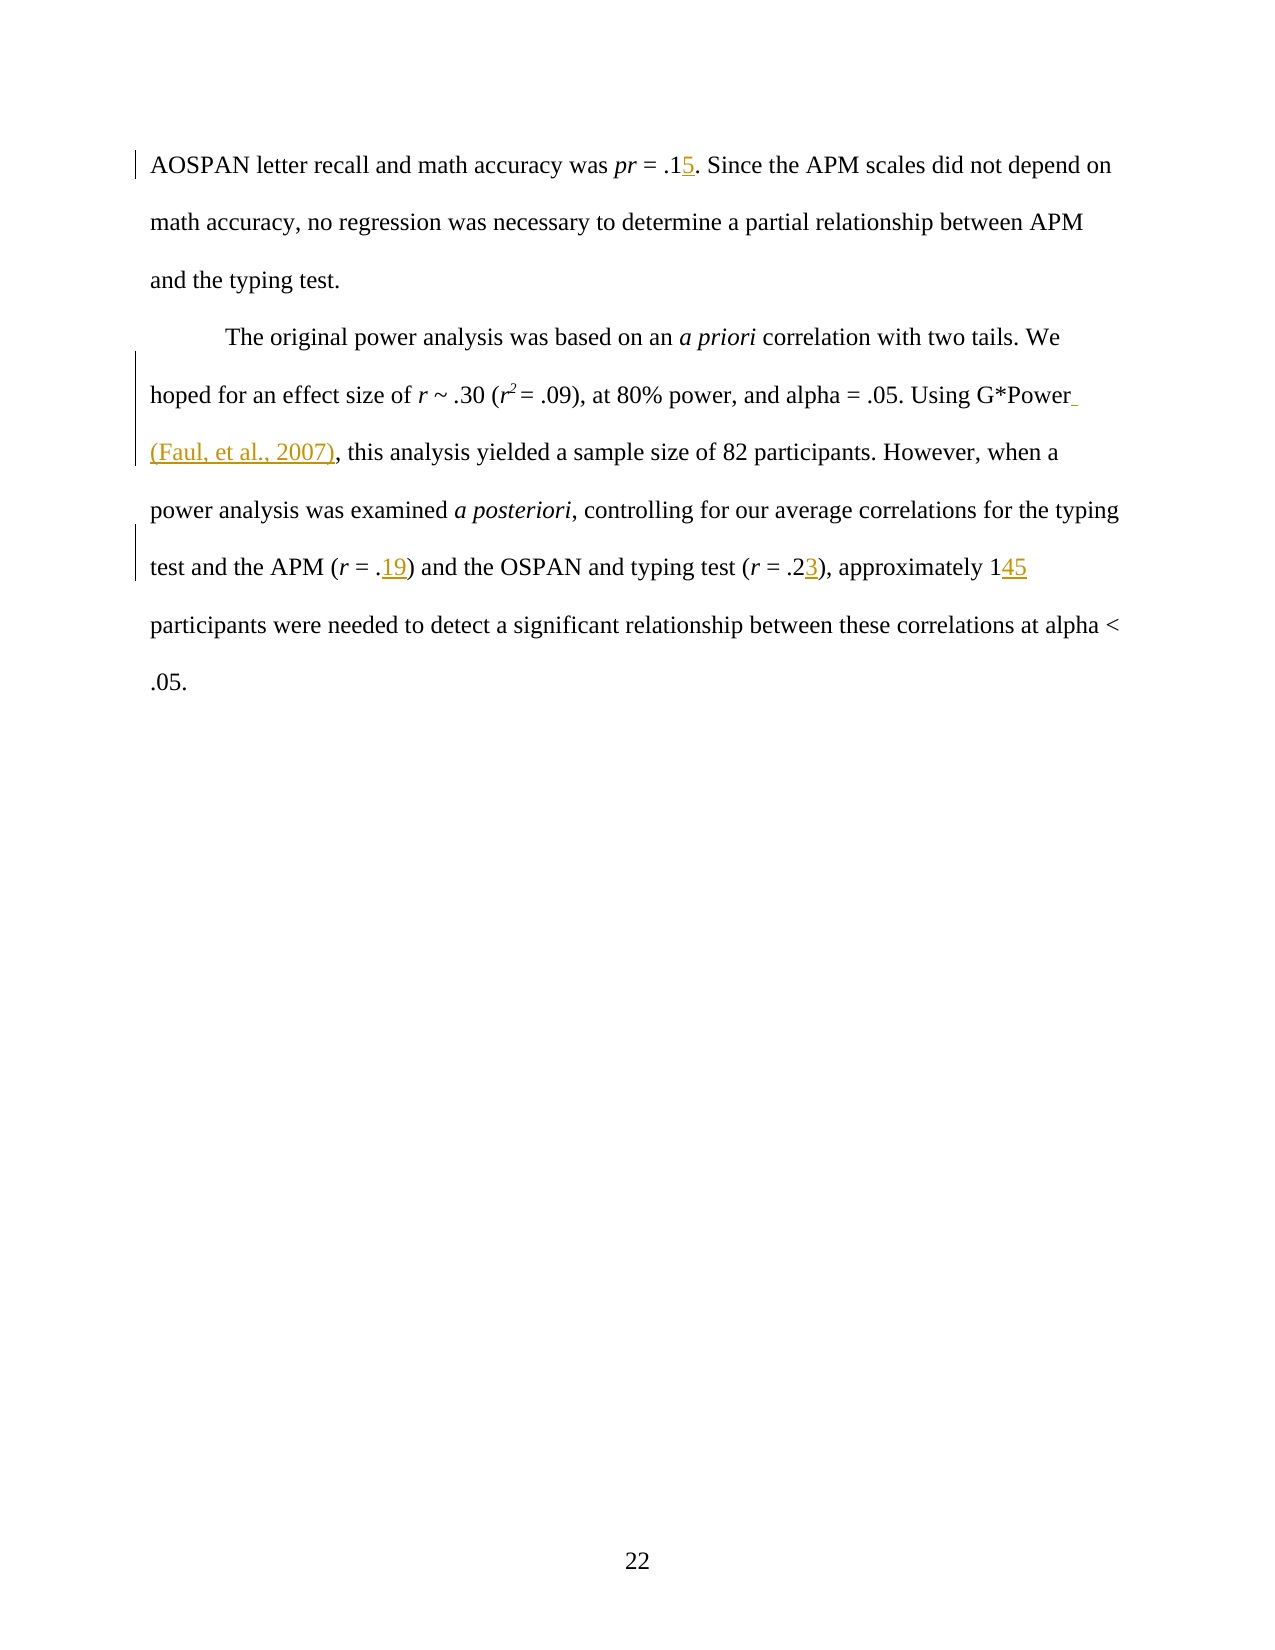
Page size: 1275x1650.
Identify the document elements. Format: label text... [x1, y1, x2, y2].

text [150, 150, 1125, 294]
text The original power analysis was based on an a priori correlation with two tails. We hoped for an effect size of r ~ .30 (r2 = .09), at 80% power, and alpha = .05. Using G*Power, this analysis yielded a sample size of 82 participants. However, when a power analysis was examined a posteriori, controlling for our average correlations for the typing test and the APM (r = .) and the OSPAN and typing test (r = .2), approximately 1 participants were needed to detect a significant relationship between these correlations at alpha < .05. [150, 322, 1125, 696]
